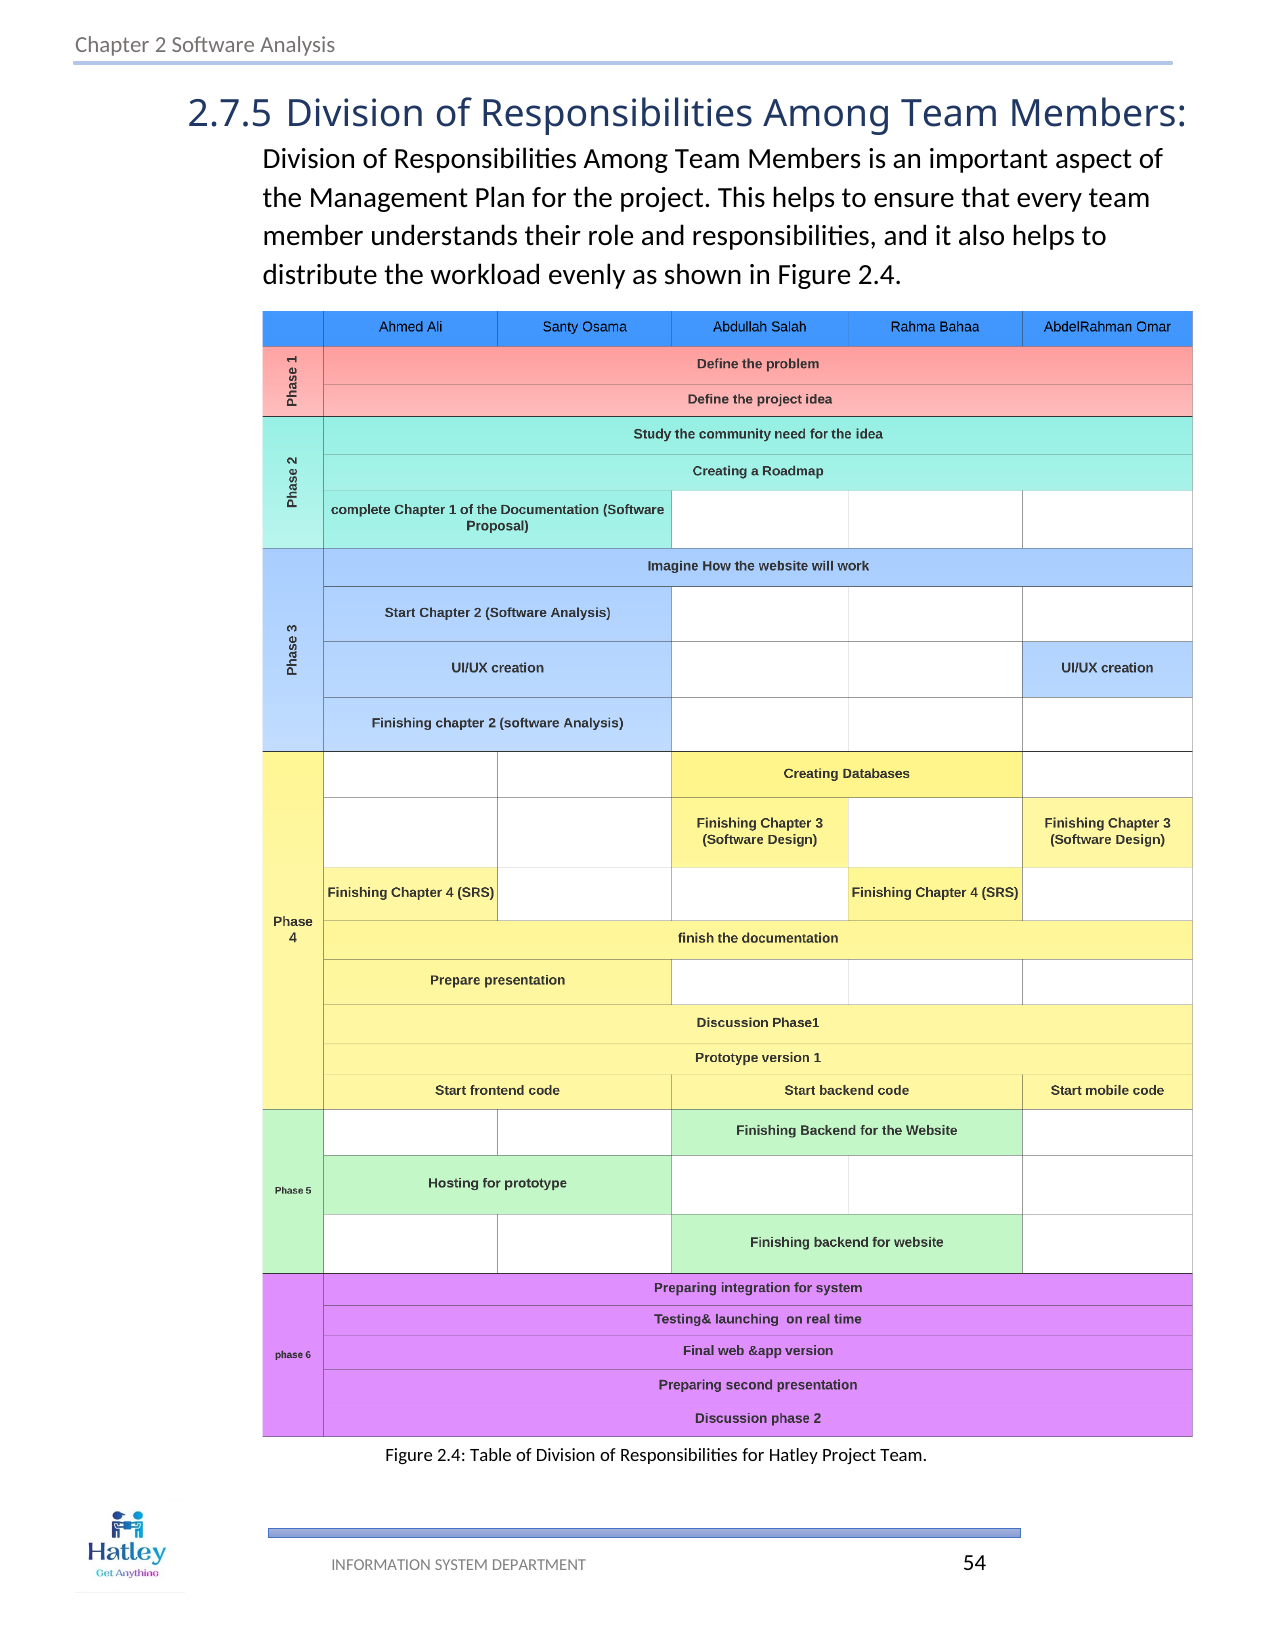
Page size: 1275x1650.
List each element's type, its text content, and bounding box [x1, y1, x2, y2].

picture [75, 1498, 185, 1593]
text Division of Responsibilities Among Team Members is an important aspect of the Management Plan for the project. This helps to ensure that every team member understands their role and responsibilities, and it also helps to distribute the workload evenly as shown in Figure 2.4. [262, 141, 1190, 292]
subtitle Division of Responsibilities Among Team Members: [187, 86, 1248, 137]
picture [262, 311, 1193, 1437]
picture [269, 1529, 1020, 1537]
